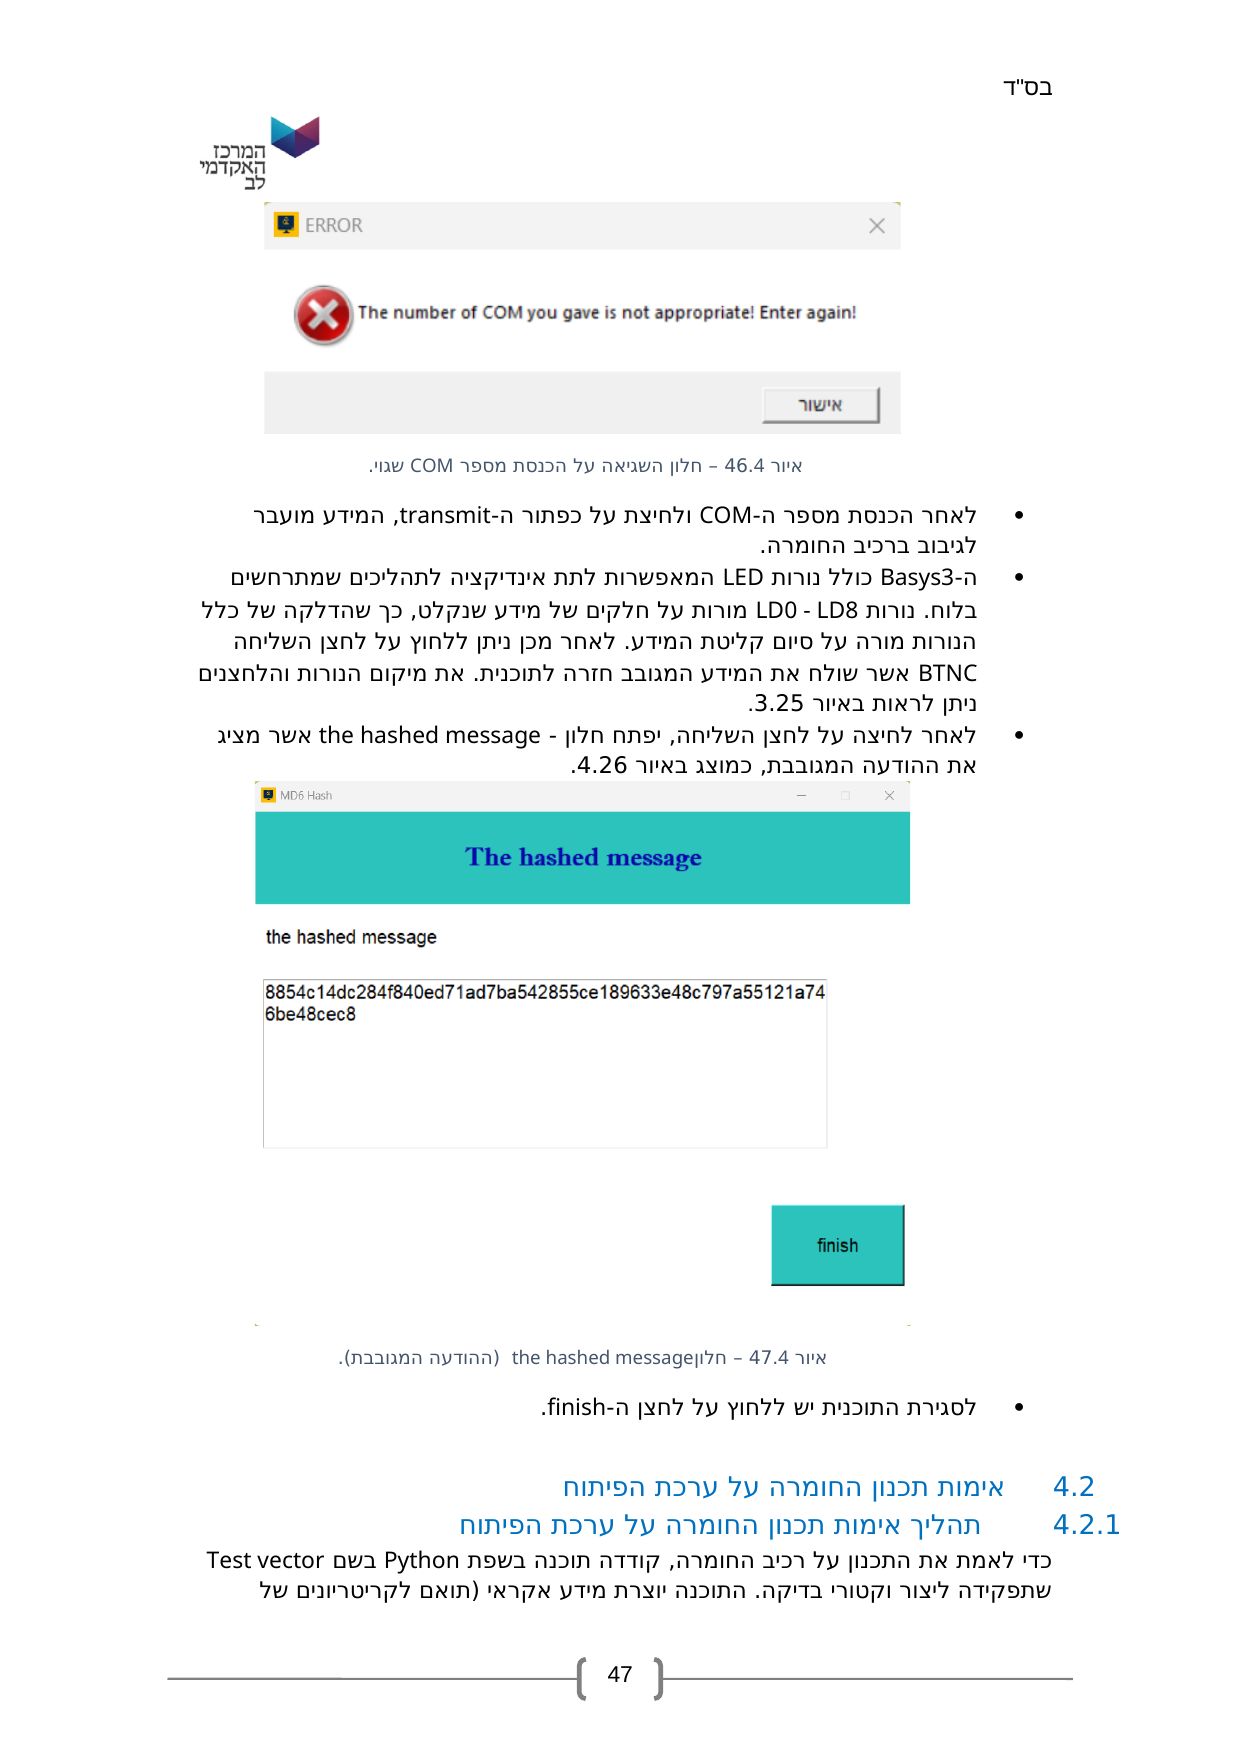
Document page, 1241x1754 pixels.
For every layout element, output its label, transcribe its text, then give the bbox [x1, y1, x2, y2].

list לאחר הכנסת מספר ה-COM ולחיצת על כפתור ה-transmit, המידע מועבר לגיבוב ברכיב החומרה. [187, 499, 1015, 559]
picture [264, 202, 901, 434]
subtitle אימות תכנון החומרה על ערכת הפיתוח [187, 1471, 1053, 1503]
list לסגירת התוכנית יש ללחוץ על לחצן ה-finish. [187, 1391, 1015, 1422]
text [187, 1544, 1053, 1604]
subtitle תהליך אימות תכנון החומרה על ערכת הפיתוח [187, 1510, 1053, 1541]
list לאחר לחיצה על לחצן השליחה, יפתח חלון - the hashed message אשר מציג את ההודעה המגובבת, כמוצג באיור 4.26. [187, 719, 1015, 779]
list ה-Basys3 כולל נורות LED המאפשרות לתת אינדיקציה לתהליכים שמתרחשים בלוח. נורות LD0 - LD8 מורות על חלקים של מידע שנקלט, כך שהדלקה של כלל הנורות מורה על סיום קליטת המידע. לאחר מכן ניתן ללחוץ על לחצן השליחה BTNC אשר שולח את המידע המגובב חזרה לתוכנית. את מיקום הנורות והלחצנים ניתן לראות באיור 3.25. [187, 561, 1015, 717]
picture [254, 781, 911, 1326]
